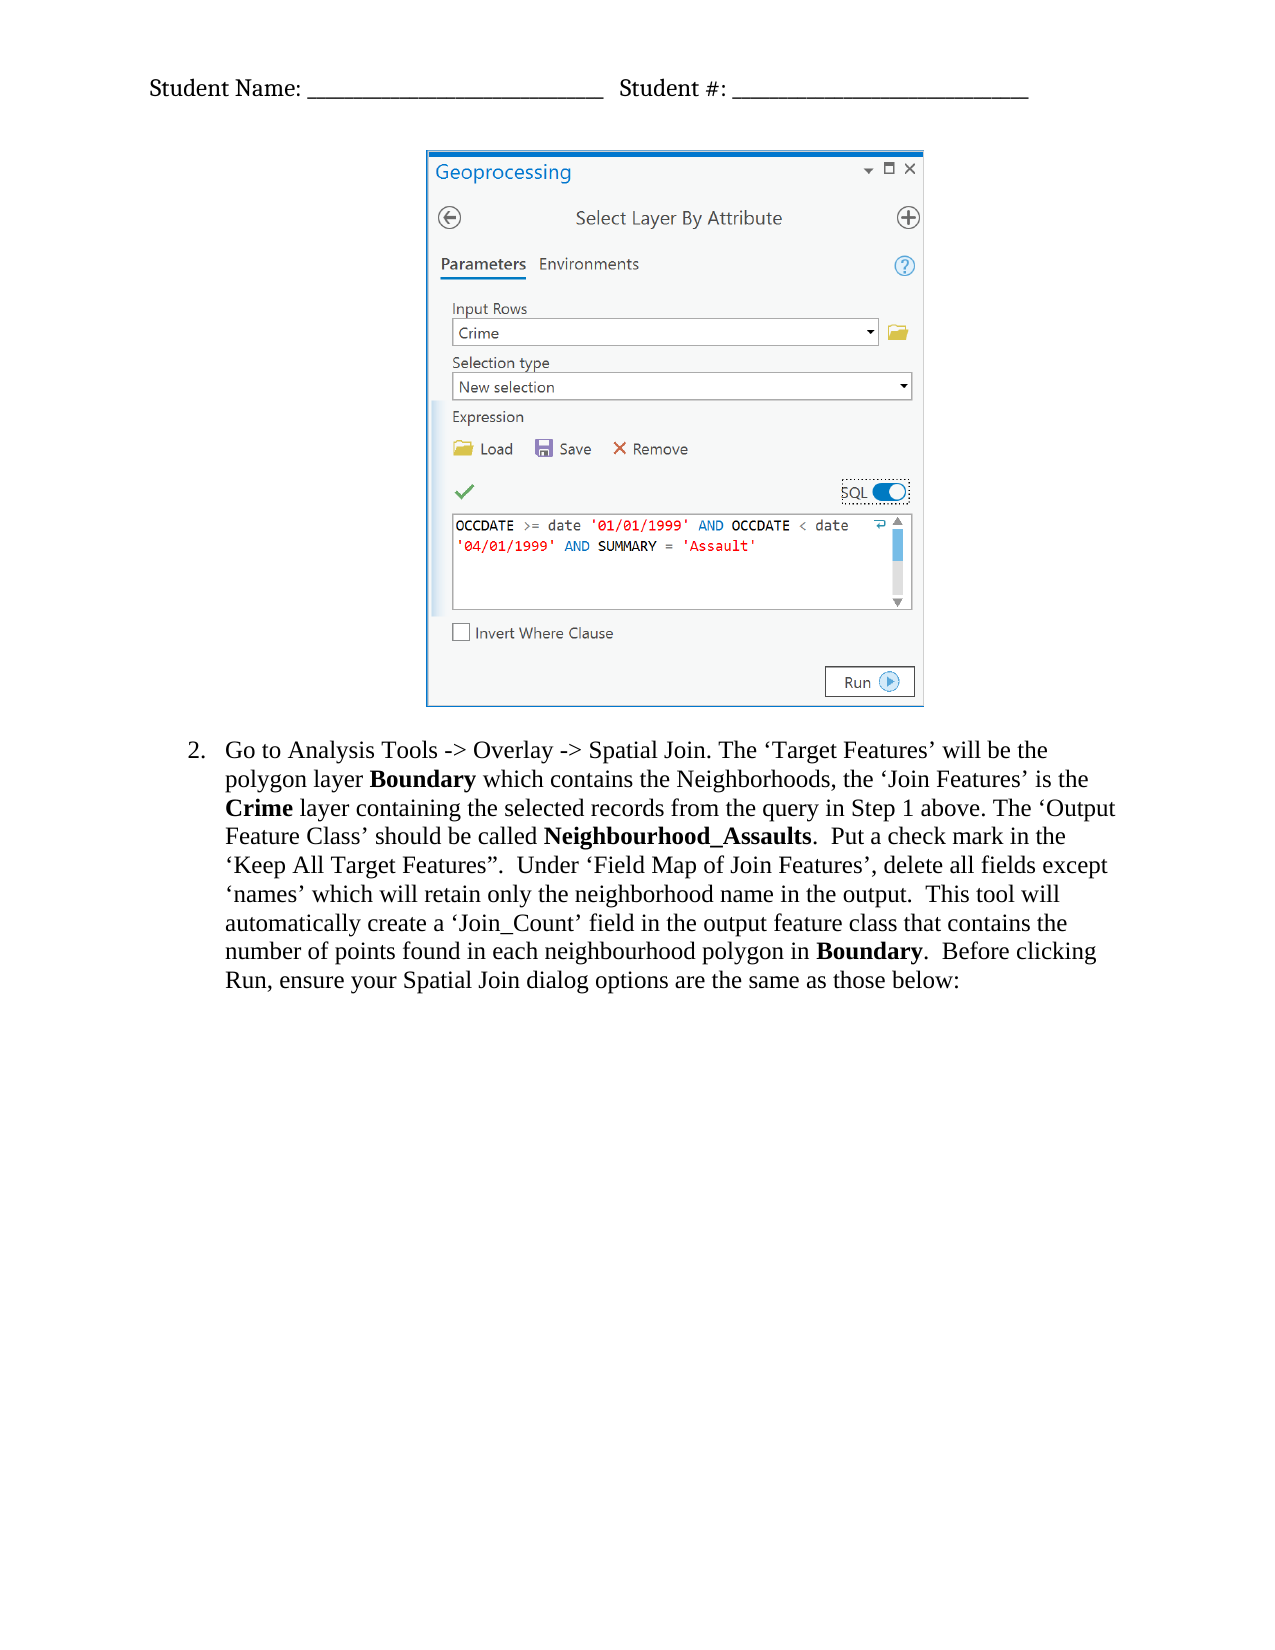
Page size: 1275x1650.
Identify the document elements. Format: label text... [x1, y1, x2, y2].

list Go to Analysis Tools -> Overlay -> Spatial Join. The ‘Target Features’ will be the polygon layer Boundary which contains the Neighborhoods, the ‘Join Features’ is the Crime layer containing the selected records from the query in Step 1 above. The ‘Output Feature Class’ should be called Neighbourhood_Assaults. Put a check mark in the ‘Keep All Target Features”. Under ‘Field Map of Join Features’, delete all fields except ‘names’ which will retain only the neighborhood name in the output. This tool will automatically create a ‘Join_Count’ field in the output feature class that contains the number of points found in each neighbourhood polygon in Boundary. Before clicking Run, ensure your Spatial Join dialog options are the same as those below: [187, 735, 1125, 994]
picture [426, 150, 924, 707]
